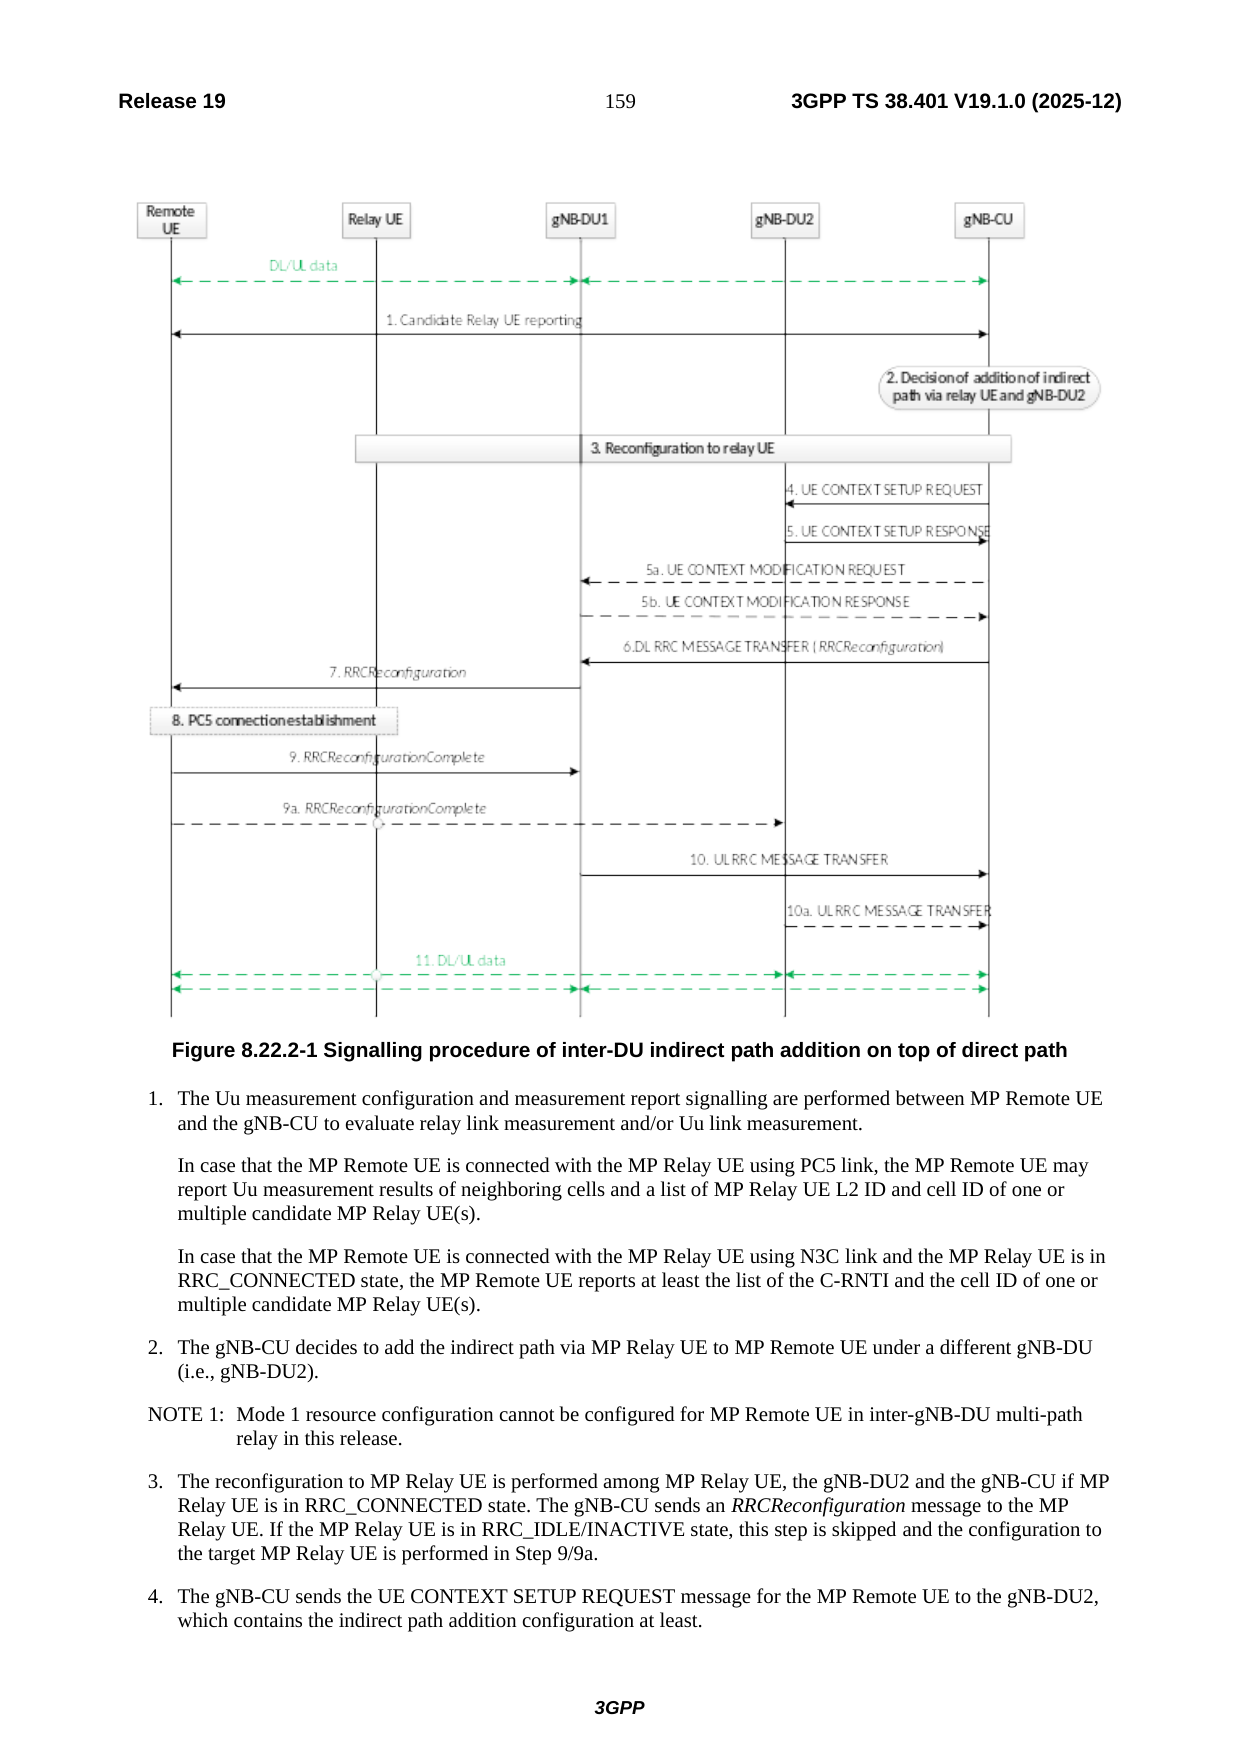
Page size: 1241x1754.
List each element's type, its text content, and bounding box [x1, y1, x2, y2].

text 1. The Uu measurement configuration and measurement report signalling are performed between MP Remote UE and the gNB-CU to evaluate relay link measurement and/or Uu link measurement. [148, 1086, 1122, 1134]
text 4. The gNB-CU sends the UE CONTEXT SETUP REQUEST message for the MP Remote UE to the gNB-DU2, which contains the indirect path addition configuration at least. [148, 1584, 1122, 1632]
text 3. The reconfiguration to MP Relay UE is performed among MP Relay UE, the gNB-DU2 and the gNB-CU if MP Relay UE is in RRC_CONNECTED state. The gNB-CU sends an RRCReconfiguration message to the MP Relay UE. If the MP Relay UE is in RRC_IDLE/INACTIVE state, this step is skipped and the configuration to the target MP Relay UE is performed in Step 9/9a. [148, 1469, 1122, 1565]
text In case that the MP Remote UE is connected with the MP Relay UE using N3C link and the MP Relay UE is in RRC_CONNECTED state, the MP Remote UE reports at least the list of the C-RNTI and the cell ID of one or multiple candidate MP Relay UE(s). [148, 1244, 1122, 1316]
text 2. The gNB-CU decides to add the indirect path via MP Relay UE to MP Remote UE under a different gNB-DU (i.e., gNB-DU2). [148, 1335, 1122, 1383]
text NOTE 1: Mode 1 resource configuration cannot be configured for MP Remote UE in inter-gNB-DU multi-path relay in this release. [148, 1402, 1122, 1450]
text Figure 8.22.2-1 Signalling procedure of inter-DU indirect path addition on top of direct path [118, 1037, 1122, 1061]
text In case that the MP Remote UE is connected with the MP Relay UE using PC5 link, the MP Remote UE may report Uu measurement results of neighboring cells and a list of MP Relay UE L2 ID and cell ID of one or multiple candidate MP Relay UE(s). [148, 1153, 1122, 1225]
